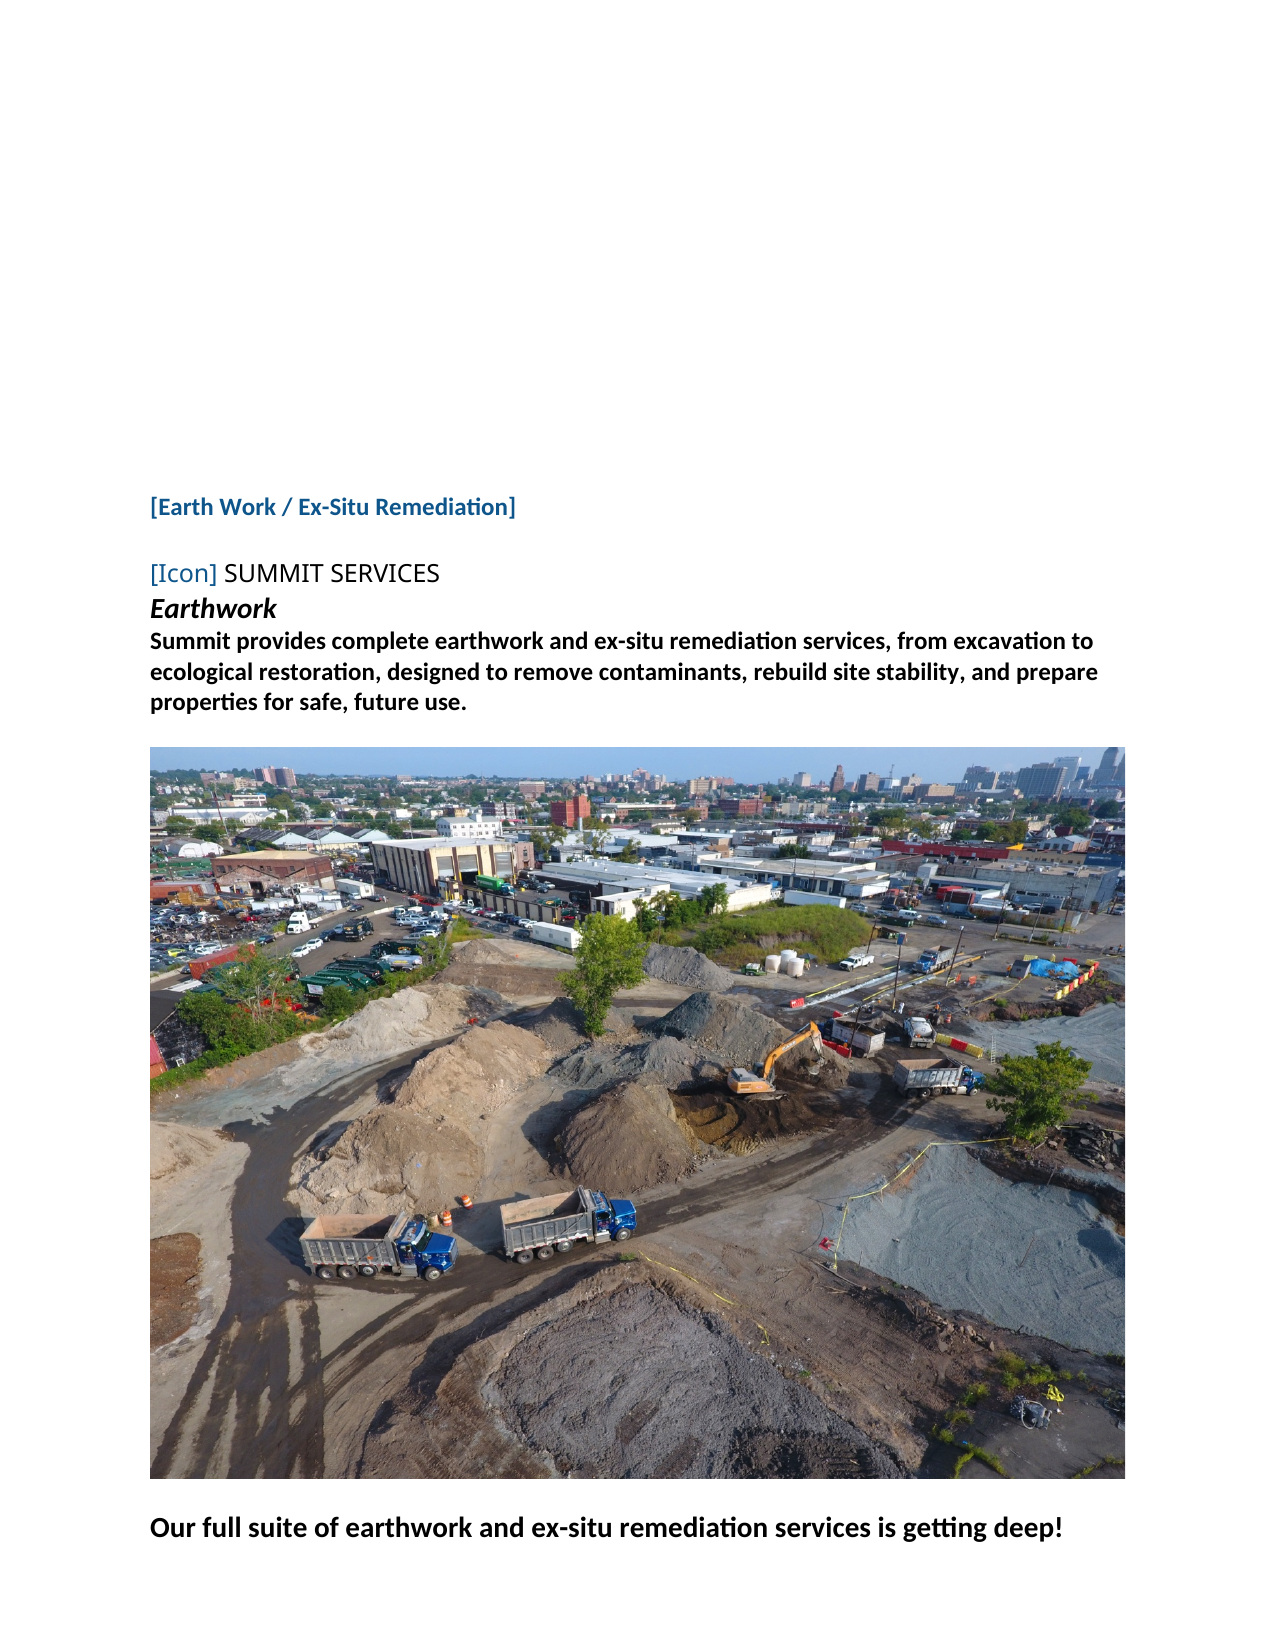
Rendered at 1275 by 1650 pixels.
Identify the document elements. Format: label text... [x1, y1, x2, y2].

text Summit provides complete earthwork and ex-situ remediation services, from excavation to ecological restoration, designed to remove contaminants, rebuild site stability, and prepare properties for safe, future use. [150, 625, 1125, 747]
text [Earth Work / Ex-Situ Remediation] [150, 491, 1125, 556]
text Earthwork [150, 590, 1125, 625]
text Our full suite of earthwork and ex-situ remediation services is getting deep! [150, 1509, 1125, 1545]
text [Icon] SUMMIT SERVICES [150, 556, 1125, 590]
picture [150, 747, 1125, 1479]
